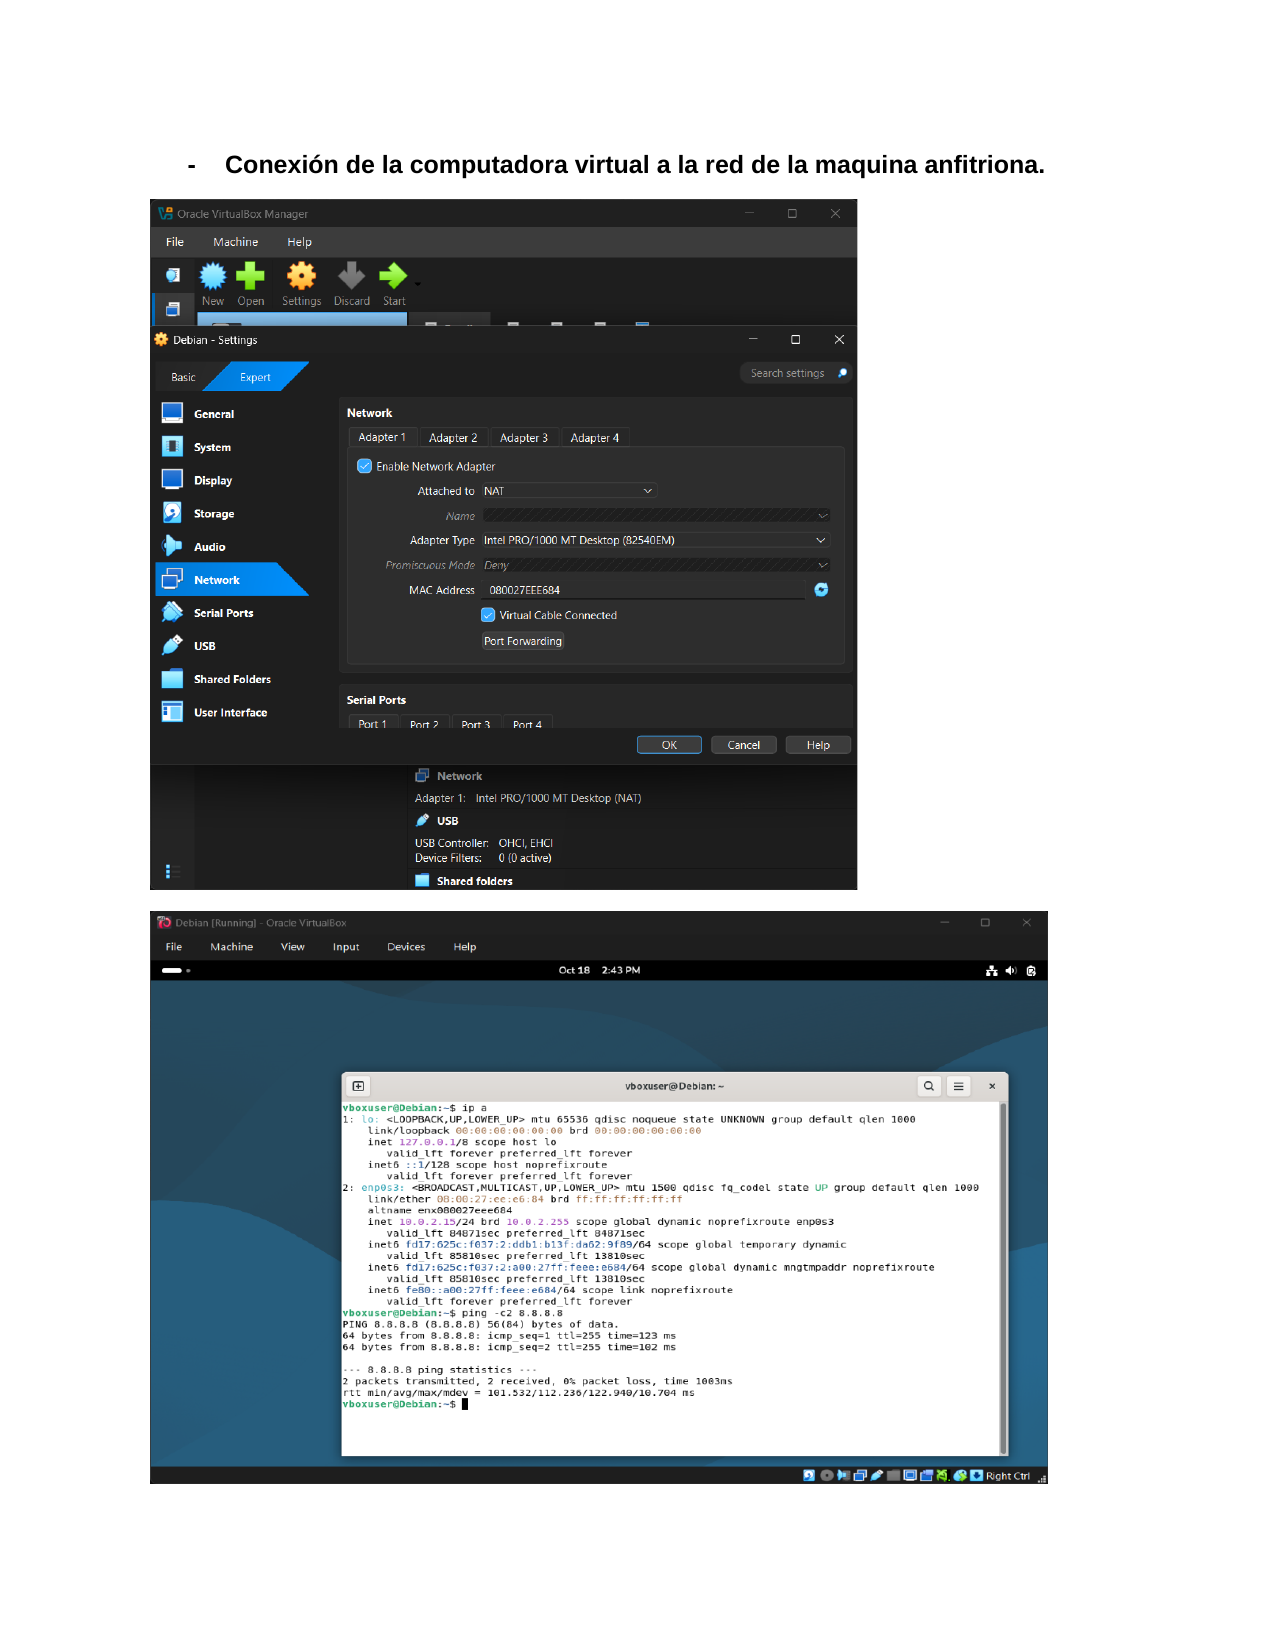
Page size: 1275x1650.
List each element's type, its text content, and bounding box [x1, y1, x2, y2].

list Conexión de la computadora virtual a la red de la maquina anfitriona. [187, 150, 1125, 179]
picture [150, 199, 858, 890]
picture [150, 911, 1048, 1484]
